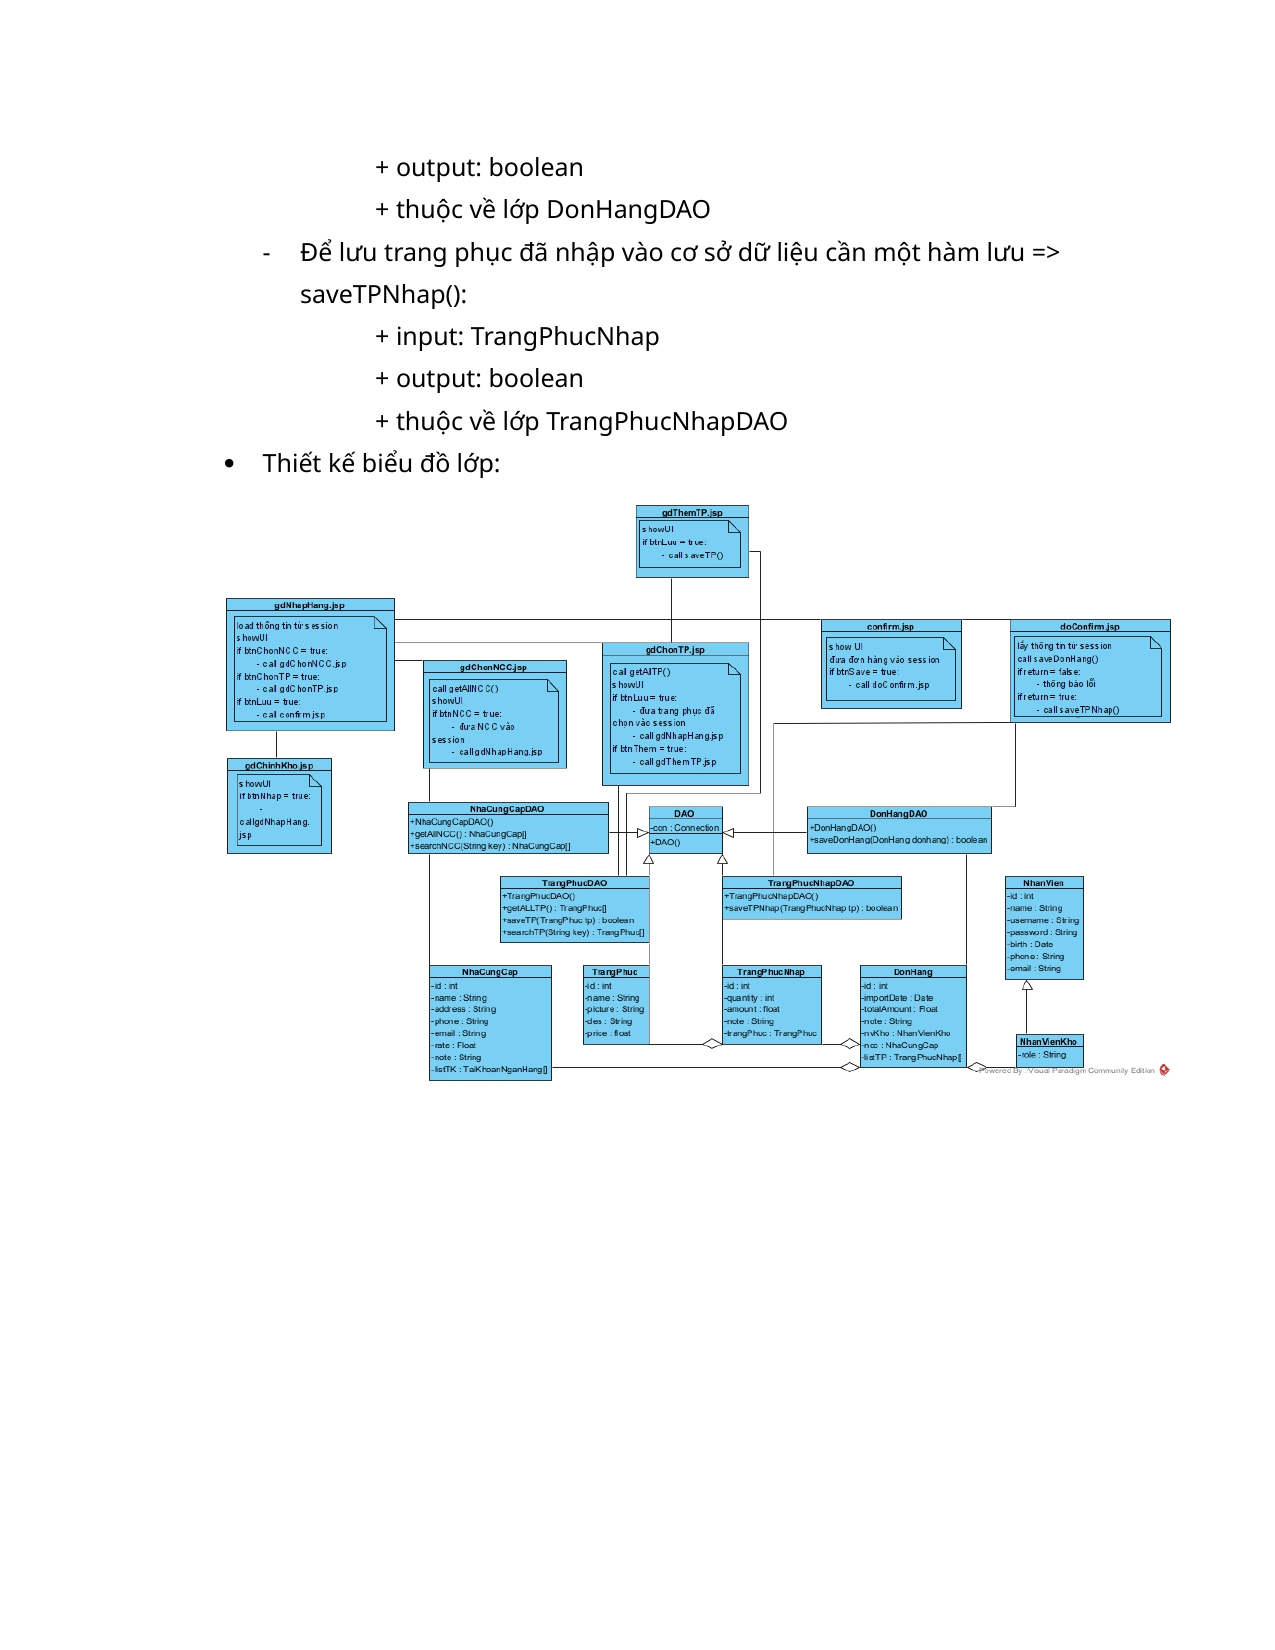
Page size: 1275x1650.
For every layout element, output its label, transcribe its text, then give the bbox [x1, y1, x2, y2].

list Để lưu trang phục đã nhập vào cơ sở dữ liệu cần một hàm lưu => saveTPNhap(): [262, 234, 1125, 311]
list + output: boolean [375, 361, 1125, 395]
list + input: TrangPhucNhap [375, 319, 1125, 353]
list + output: boolean [375, 150, 1125, 184]
list + thuộc về lớp TrangPhucNhapDAO [375, 403, 1125, 437]
list + thuộc về lớp DonHangDAO [375, 192, 1125, 226]
list Thiết kế biểu đồ lớp: [225, 445, 1125, 479]
picture [225, 504, 1173, 1083]
